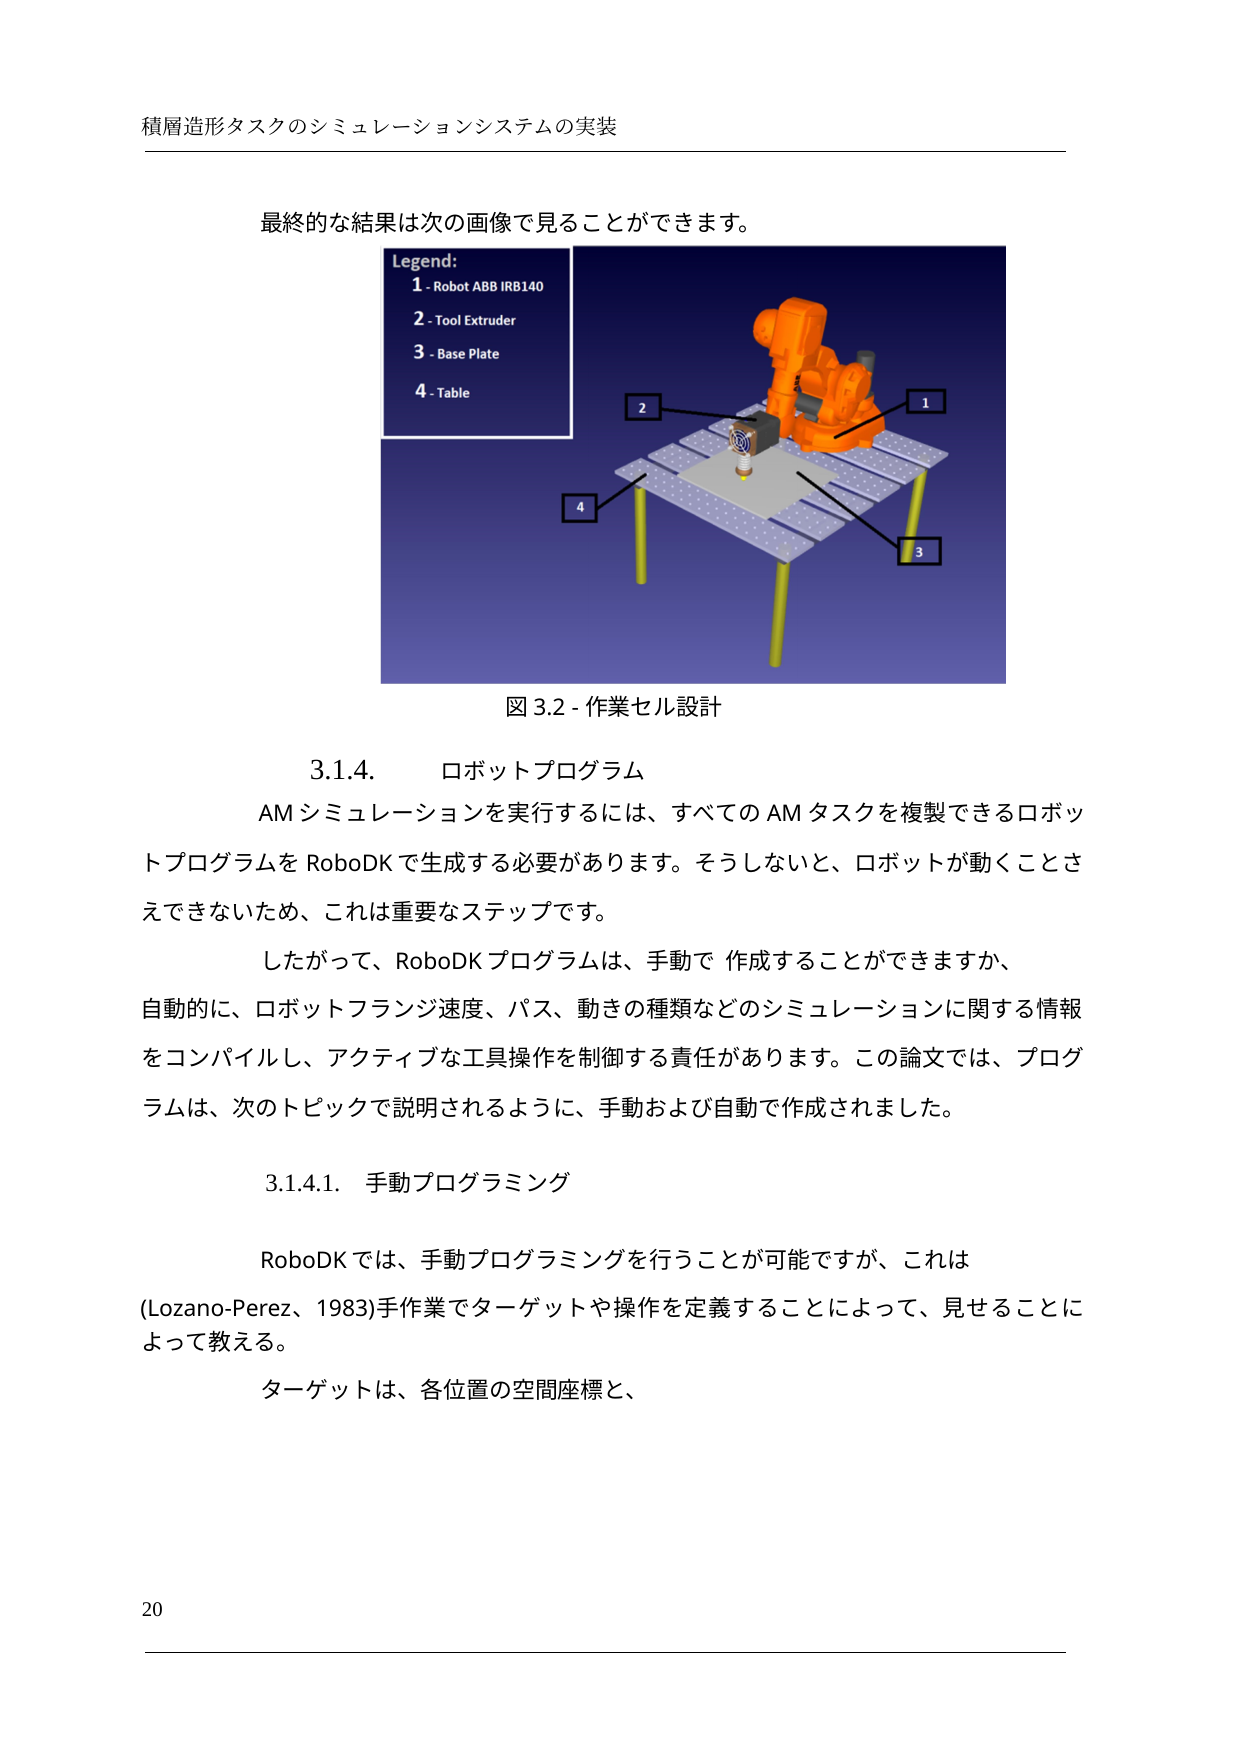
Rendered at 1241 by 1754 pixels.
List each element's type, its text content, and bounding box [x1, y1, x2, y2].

text 図3.2 - 作業セル設計 [142, 689, 1086, 722]
text RoboDKでは、手動プログラミングを行うことが可能ですが、これは [260, 1242, 1086, 1276]
text (Lozano-Perez、1983)手作業でターゲットや操作を定義することによって、見せることによって教える。 [140, 1290, 1086, 1357]
text 自動的に、ロボットフランジ速度、パス、動きの種類などのシミュレーションに関する情報をコンパイルし、アクティブな工具操作を制御する責任があります。この論文では、プログラムは、次のトピックで説明されるように、手動および自動で作成されました。 [140, 990, 1086, 1123]
text AMシミュレーションを実行するには、すべてのAMタスクを複製できるロボットプログラムをRoboDKで生成する必要があります。そうしないと、ロボットが動くことさえできないため、これは重要なステップです。 [140, 795, 1086, 927]
text したがって、RoboDKプログラムは、手動で 作成することができますか、 [260, 943, 1086, 976]
text ターゲットは、各位置の空間座標と、 [260, 1371, 1086, 1405]
text 最終的な結果は次の画像で見ることができます。 [260, 204, 1086, 238]
subtitle ロボットプログラム [309, 752, 1025, 786]
subtitle 手動プログラミング [265, 1165, 1025, 1198]
picture [380, 245, 1006, 684]
